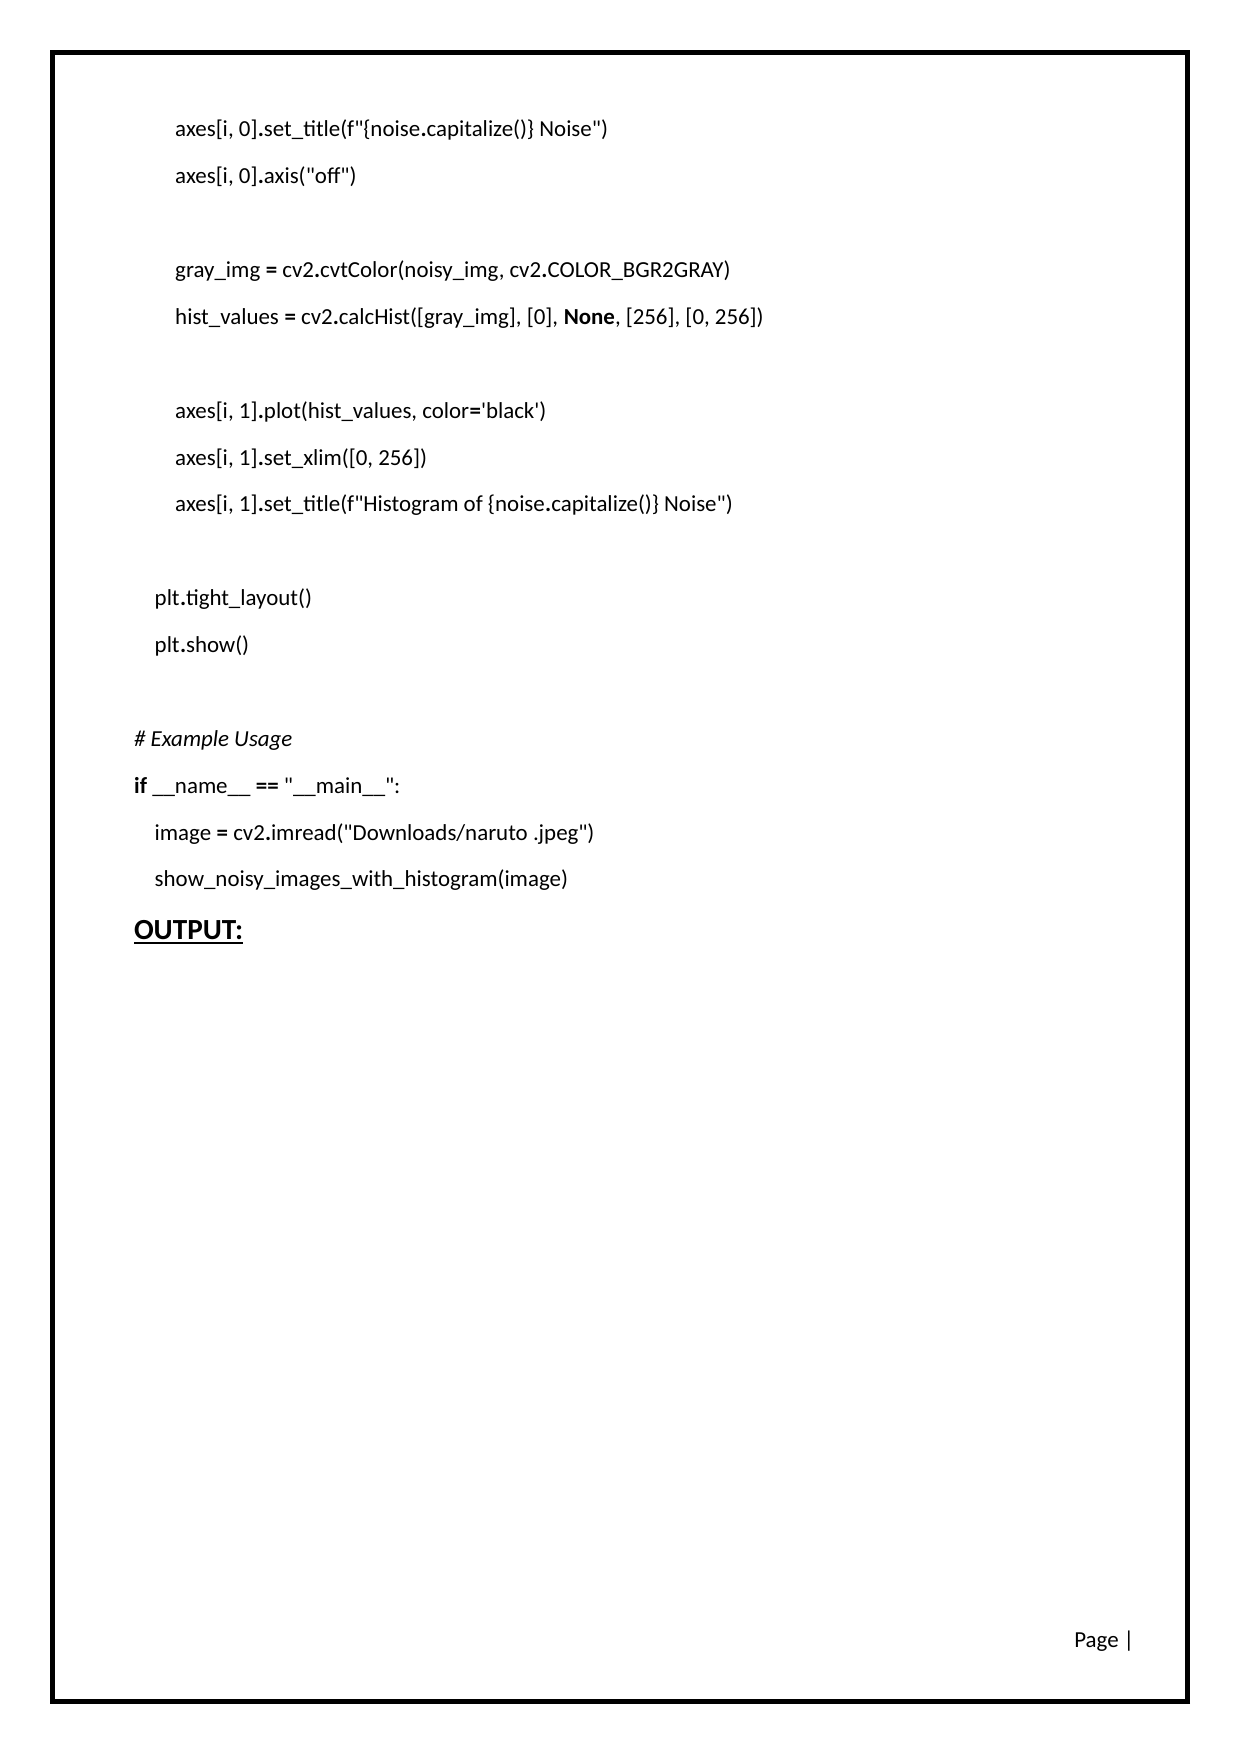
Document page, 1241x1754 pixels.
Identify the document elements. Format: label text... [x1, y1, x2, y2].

text if __name__ == "__main__": [134, 771, 1166, 799]
text axes[i, 1].plot(hist_values, color='black') [134, 396, 1166, 424]
text axes[i, 1].set_title(f"Histogram of {noise.capitalize()} Noise") [134, 489, 1166, 518]
text plt.tight_layout() [134, 583, 1166, 611]
text axes[i, 1].set_xlim([0, 256]) [134, 443, 1166, 471]
text plt.show() [134, 630, 1166, 658]
text axes[i, 0].axis("off") [134, 161, 1166, 189]
text gray_img = cv2.cvtColor(noisy_img, cv2.COLOR_BGR2GRAY) [134, 255, 1166, 283]
text # Example Usage [134, 724, 1166, 752]
text show_noisy_images_with_histogram(image) [134, 864, 1166, 893]
text hist_values = cv2.calcHist([gray_img], [0], None, [256], [0, 256]) [134, 302, 1166, 330]
text image = cv2.imread("Downloads/naruto .jpeg") [134, 818, 1166, 846]
text axes[i, 0].set_title(f"{noise.capitalize()} Noise") [134, 114, 1166, 143]
text OUTPUT: [134, 911, 1166, 947]
